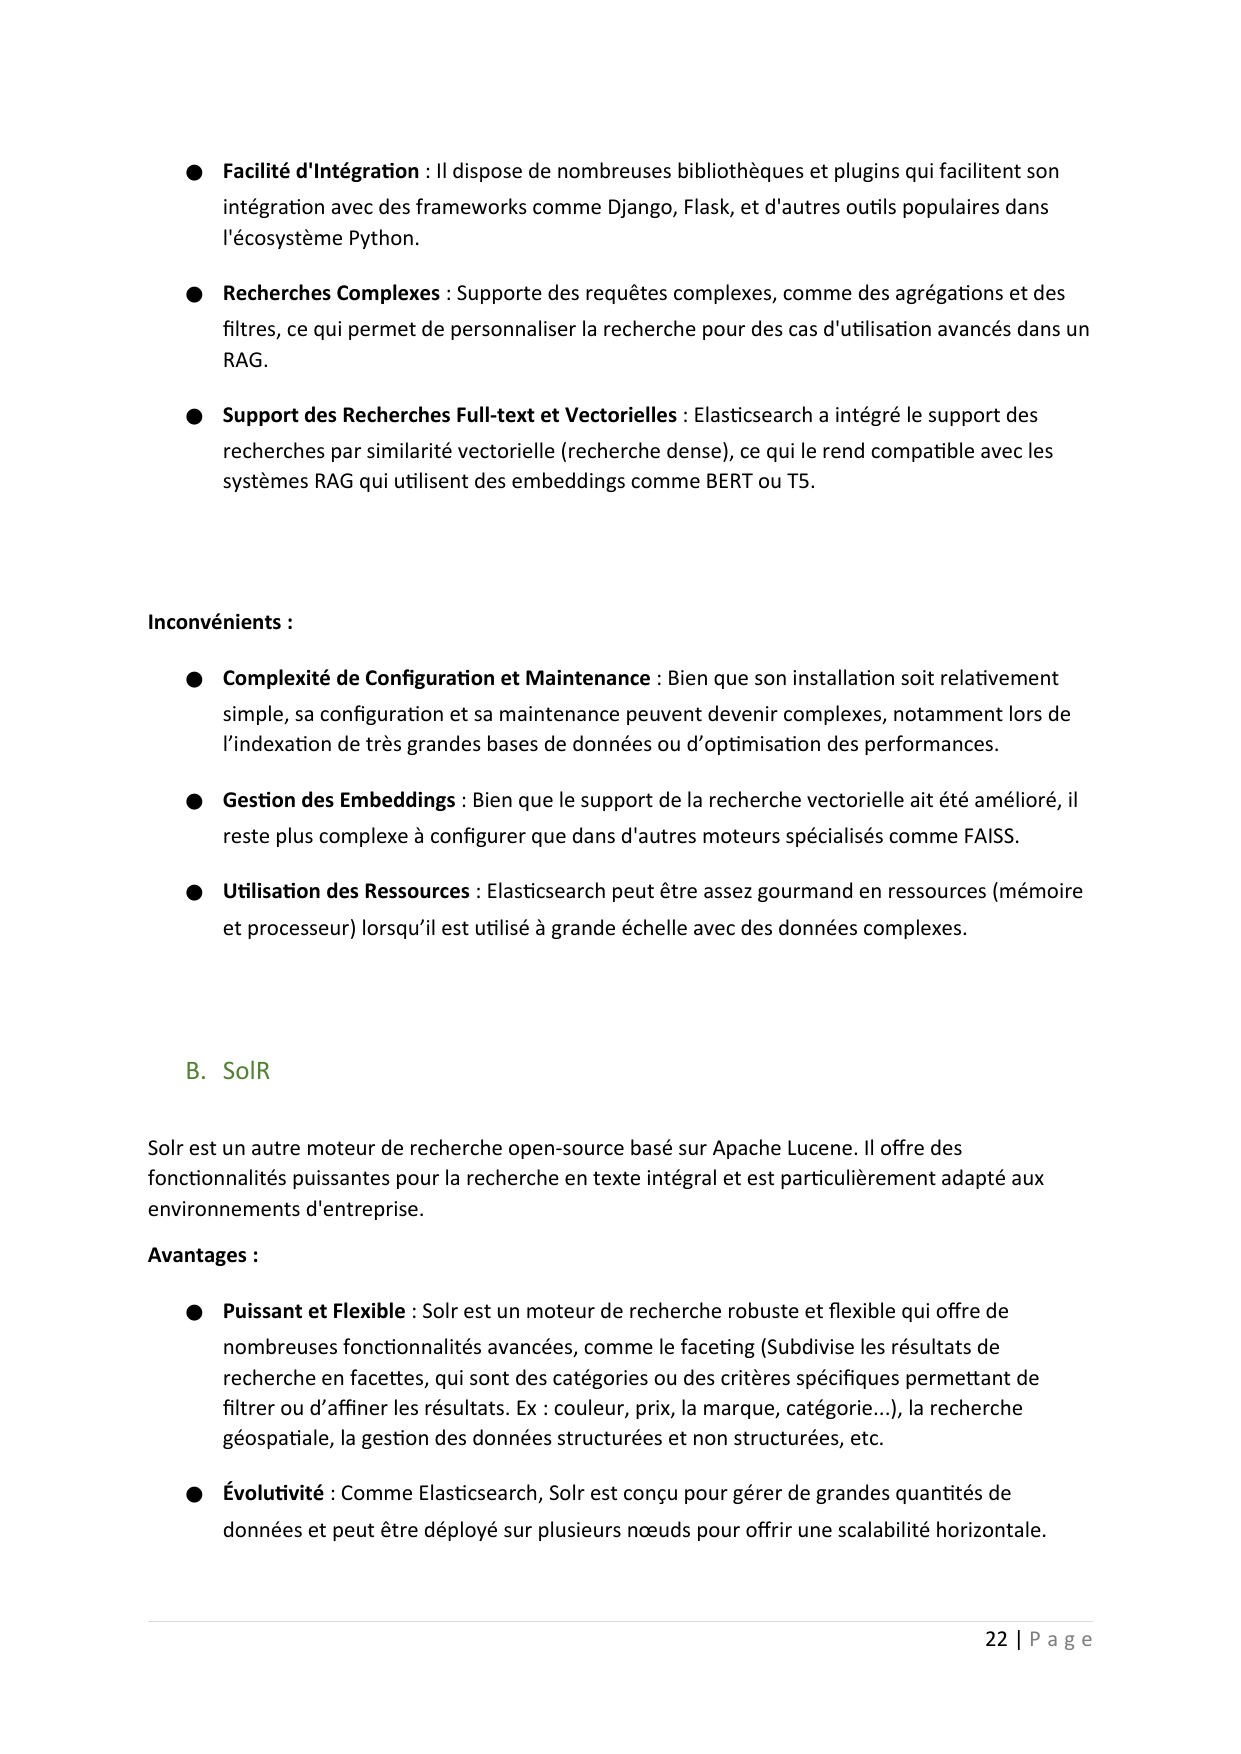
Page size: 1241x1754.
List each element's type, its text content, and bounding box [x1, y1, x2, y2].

list Utilisation des Ressources : Elasticsearch peut être assez gourmand en ressources (mémoire et processeur) lorsqu’il est utilisé à grande échelle avec des données complexes. [185, 868, 1093, 941]
list Facilité d'Intégration : Il dispose de nombreuses bibliothèques et plugins qui facilitent son intégration avec des frameworks comme Django, Flask, et d'autres outils populaires dans l'écosystème Python. [185, 148, 1093, 251]
list Complexité de Configuration et Maintenance : Bien que son installation soit relativement simple, sa configuration et sa maintenance peuvent devenir complexes, notamment lors de l’indexation de très grandes bases de données ou d’optimisation des performances. [185, 654, 1093, 757]
text Avantages : [148, 1241, 1093, 1269]
list Support des Recherches Full-text et Vectorielles : Elasticsearch a intégré le support des recherches par similarité vectorielle (recherche dense), ce qui le rend compatible avec les systèmes RAG qui utilisent des embeddings comme BERT ou T5. [185, 392, 1093, 495]
text Inconvénients : [148, 607, 1093, 635]
list Gestion des Embeddings : Bien que le support de la recherche vectorielle ait été amélioré, il reste plus complexe à configurer que dans d'autres moteurs spécialisés comme FAISS. [185, 776, 1093, 849]
subtitle SolR [185, 1053, 1093, 1086]
list Puissant et Flexible : Solr est un moteur de recherche robuste et flexible qui offre de nombreuses fonctionnalités avancées, comme le faceting (Subdivise les résultats de recherche en facettes, qui sont des catégories ou des critères spécifiques permettant de filtrer ou d’affiner les résultats. Ex : couleur, prix, la marque, catégorie...), la recherche géospatiale, la gestion des données structurées et non structurées, etc. [185, 1287, 1093, 1451]
list Recherches Complexes : Supporte des requêtes complexes, comme des agrégations et des filtres, ce qui permet de personnaliser la recherche pour des cas d'utilisation avancés dans un RAG. [185, 269, 1093, 373]
text Solr est un autre moteur de recherche open-source basé sur Apache Lucene. Il offre des fonctionnalités puissantes pour la recherche en texte intégral et est particulièrement adapté aux environnements d'entreprise. [148, 1133, 1093, 1222]
list Évolutivité : Comme Elasticsearch, Solr est conçu pour gérer de grandes quantités de données et peut être déployé sur plusieurs nœuds pour offrir une scalabilité horizontale. [185, 1470, 1093, 1543]
